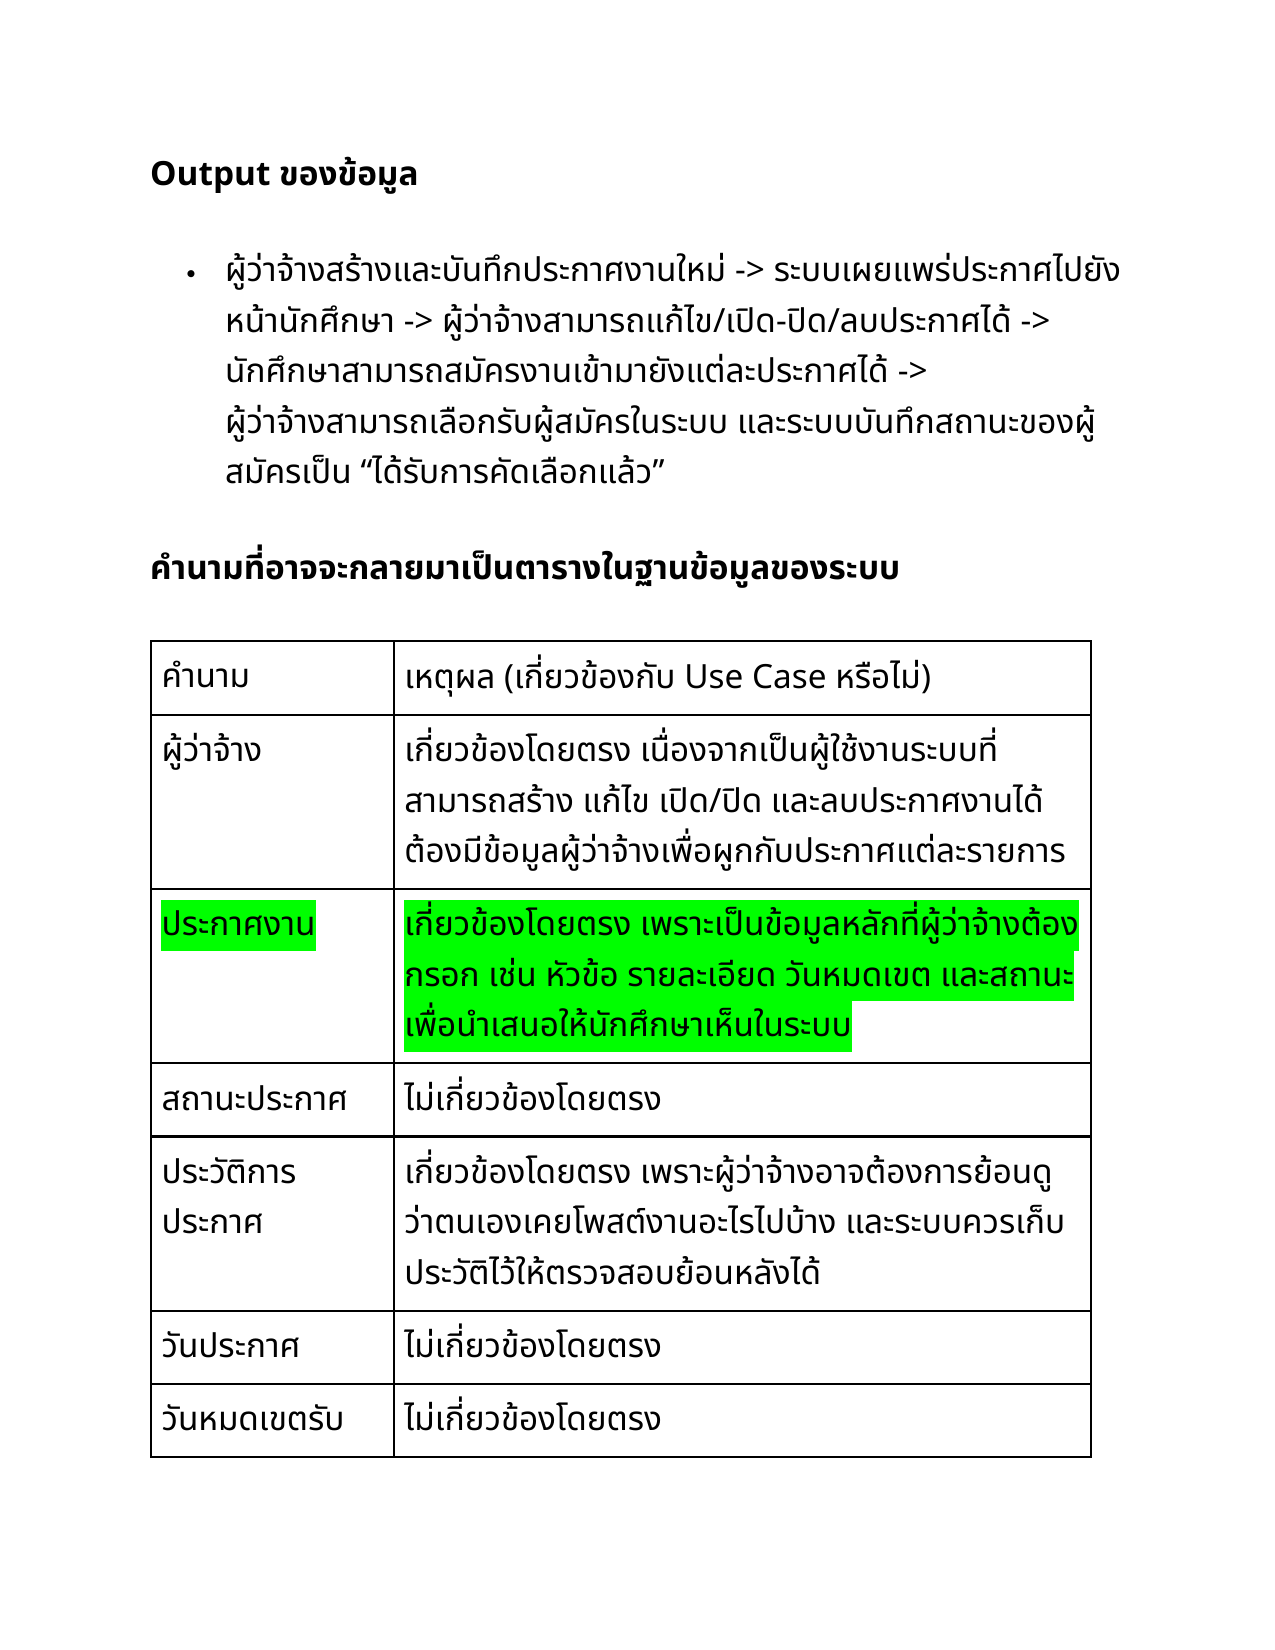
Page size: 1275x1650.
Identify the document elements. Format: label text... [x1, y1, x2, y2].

table_cell ไม่เกี่ยวข้องโดยตรง [395, 1312, 1090, 1383]
table_cell ไม่เกี่ยวข้องโดยตรง [395, 1385, 1090, 1456]
table_cell สถานะประกาศ [152, 1064, 393, 1135]
table_cell ประวัติการประกาศ [152, 1138, 393, 1309]
text คำนามที่อาจจะกลายมาเป็นตารางในฐานข้อมูลของระบบ [150, 544, 1125, 594]
text ผู้ว่าจ้างสามารถเลือกรับผู้สมัครในระบบ และระบบบันทึกสถานะของผู้สมัครเป็น “ได้รับการคัดเลือกแล้ว” [225, 398, 1125, 499]
table_cell ผู้ว่าจ้าง [152, 716, 393, 888]
table_cell เกี่ยวข้องโดยตรง เพราะผู้ว่าจ้างอาจต้องการย้อนดูว่าตนเองเคยโพสต์งานอะไรไปบ้าง และระบบควรเก็บประวัติไว้ให้ตรวจสอบย้อนหลังได้ [395, 1138, 1090, 1309]
table_cell เกี่ยวข้องโดยตรง เนื่องจากเป็นผู้ใช้งานระบบที่สามารถสร้าง แก้ไข เปิด/ปิด และลบประกาศงานได้ ต้องมีข้อมูลผู้ว่าจ้างเพื่อผูกกับประกาศแต่ละรายการ [395, 716, 1090, 888]
list ผู้ว่าจ้างสร้างและบันทึกประกาศงานใหม่ -> ระบบเผยแพร่ประกาศไปยังหน้านักศึกษา -> ผู้ว่าจ้างสามารถแก้ไข/เปิด-ปิด/ลบประกาศได้ -> นักศึกษาสามารถสมัครงานเข้ามายังแต่ละประกาศได้ -> [187, 246, 1125, 398]
table_cell วันประกาศ [152, 1312, 393, 1383]
table_cell เกี่ยวข้องโดยตรง เพราะเป็นข้อมูลหลักที่ผู้ว่าจ้างต้องกรอก เช่น หัวข้อ รายละเอียด วันหมดเขต และสถานะ เพื่อนำเสนอให้นักศึกษาเห็นในระบบ [395, 890, 1090, 1062]
table_header เหตุผล (เกี่ยวข้องกับ Use Case หรือไม่) [395, 642, 1090, 713]
table_cell ไม่เกี่ยวข้องโดยตรง [395, 1064, 1090, 1135]
table_cell ประกาศงาน [152, 890, 393, 1062]
table_cell วันหมดเขตรับสมัคร [152, 1385, 393, 1456]
table_header คำนาม [152, 642, 393, 713]
text Output ของข้อมูล [150, 150, 1125, 201]
